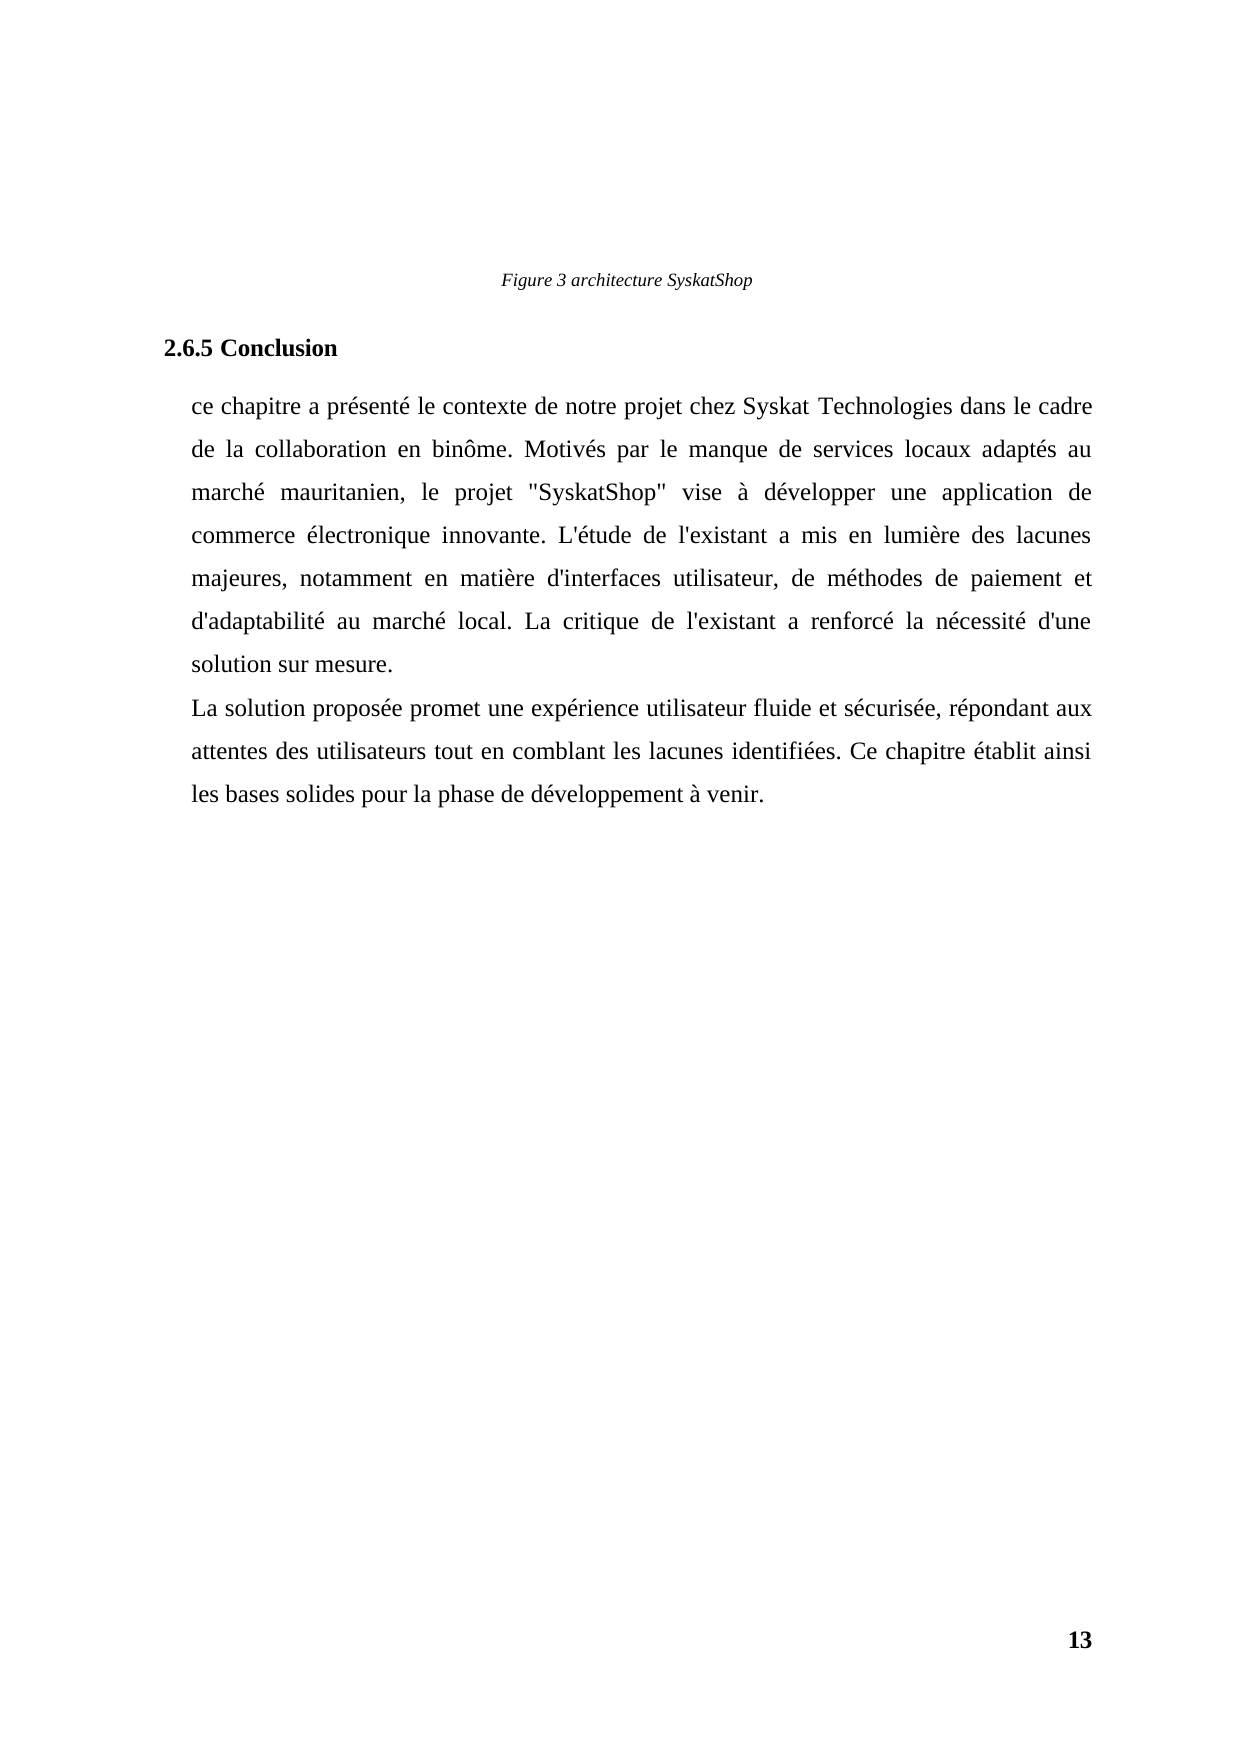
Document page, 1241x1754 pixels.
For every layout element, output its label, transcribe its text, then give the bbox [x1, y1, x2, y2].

subtitle Conclusion [164, 334, 1234, 362]
text Figure 3 architecture SyskatShop [4, 269, 1170, 291]
text ce chapitre a présenté le contexte de notre projet chez Syskat Technologies dans le cadre de la collaboration en binôme. Motivés par le manque de services locaux adaptés au marché mauritanien, le projet "SyskatShop" vise à développer une application de commerce électronique innovante. L'étude de l'existant a mis en lumière des lacunes majeures, notamment en matière d'interfaces utilisateur, de méthodes de paiement et d'adaptabilité au marché local. La critique de l'existant a renforcé la nécessité d'une solution sur mesure. [191, 391, 1093, 678]
text La solution proposée promet une expérience utilisateur fluide et sécurisée, répondant aux attentes des utilisateurs tout en comblant les lacunes identifiées. Ce chapitre établit ainsi les bases solides pour la phase de développement à venir. [191, 693, 1093, 808]
